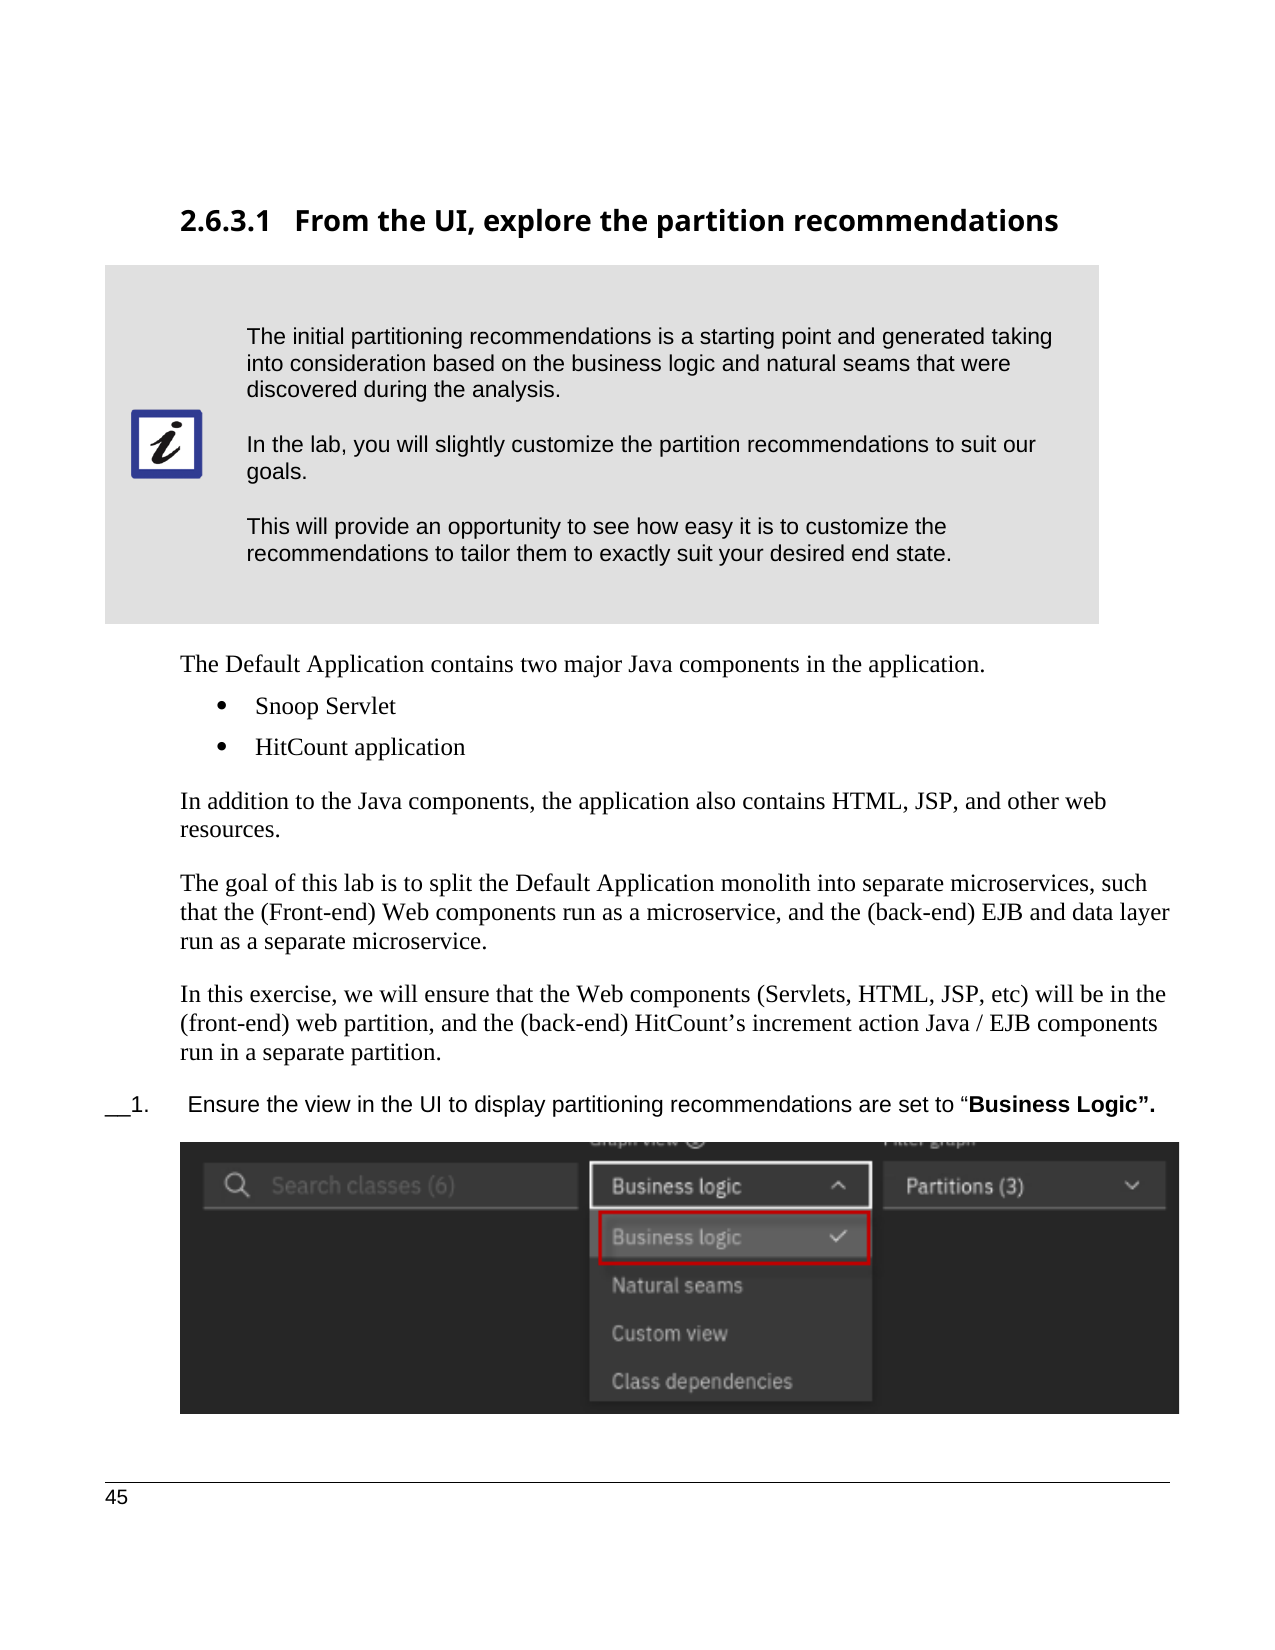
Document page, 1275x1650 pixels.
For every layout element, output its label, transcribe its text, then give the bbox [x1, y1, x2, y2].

list Snoop Servlet [217, 691, 1170, 719]
list HitCount application [217, 732, 1170, 761]
text The Default Application contains two major Java components in the application. [180, 649, 1170, 678]
picture [117, 397, 216, 492]
text In this exercise, we will ensure that the Web components (Servlets, HTML, JSP, etc) will be in the (front-end) web partition, and the (back-end) HitCount’s increment action Java / EJB components run in a separate partition. [180, 979, 1170, 1066]
text In addition to the Java components, the application also contains HTML, JSP, and other web resources. [180, 786, 1170, 843]
table_header [105, 265, 234, 624]
table_header The initial partitioning recommendations is a starting point and generated taking into consideration based on the business logic and natural seams that were discovered during the analysis. In the lab, you will slightly customize the partition recommendations to suit our goals. This will provide an opportunity to see how easy it is to customize the recommendations to tailor them to exactly suit your desired end state. [234, 265, 1099, 624]
picture [180, 1142, 1180, 1414]
text The goal of this lab is to split the Default Application monolith into separate microservices, such that the (Front-end) Web components run as a microservice, and the (back-end) EJB and data layer run as a separate microservice. [180, 868, 1170, 954]
list Ensure the view in the UI to display partitioning recommendations are set to “Business Logic”. [105, 1091, 1170, 1117]
subtitle 2.6.3.1 From the UI, explore the partition recommendations [180, 200, 1170, 240]
